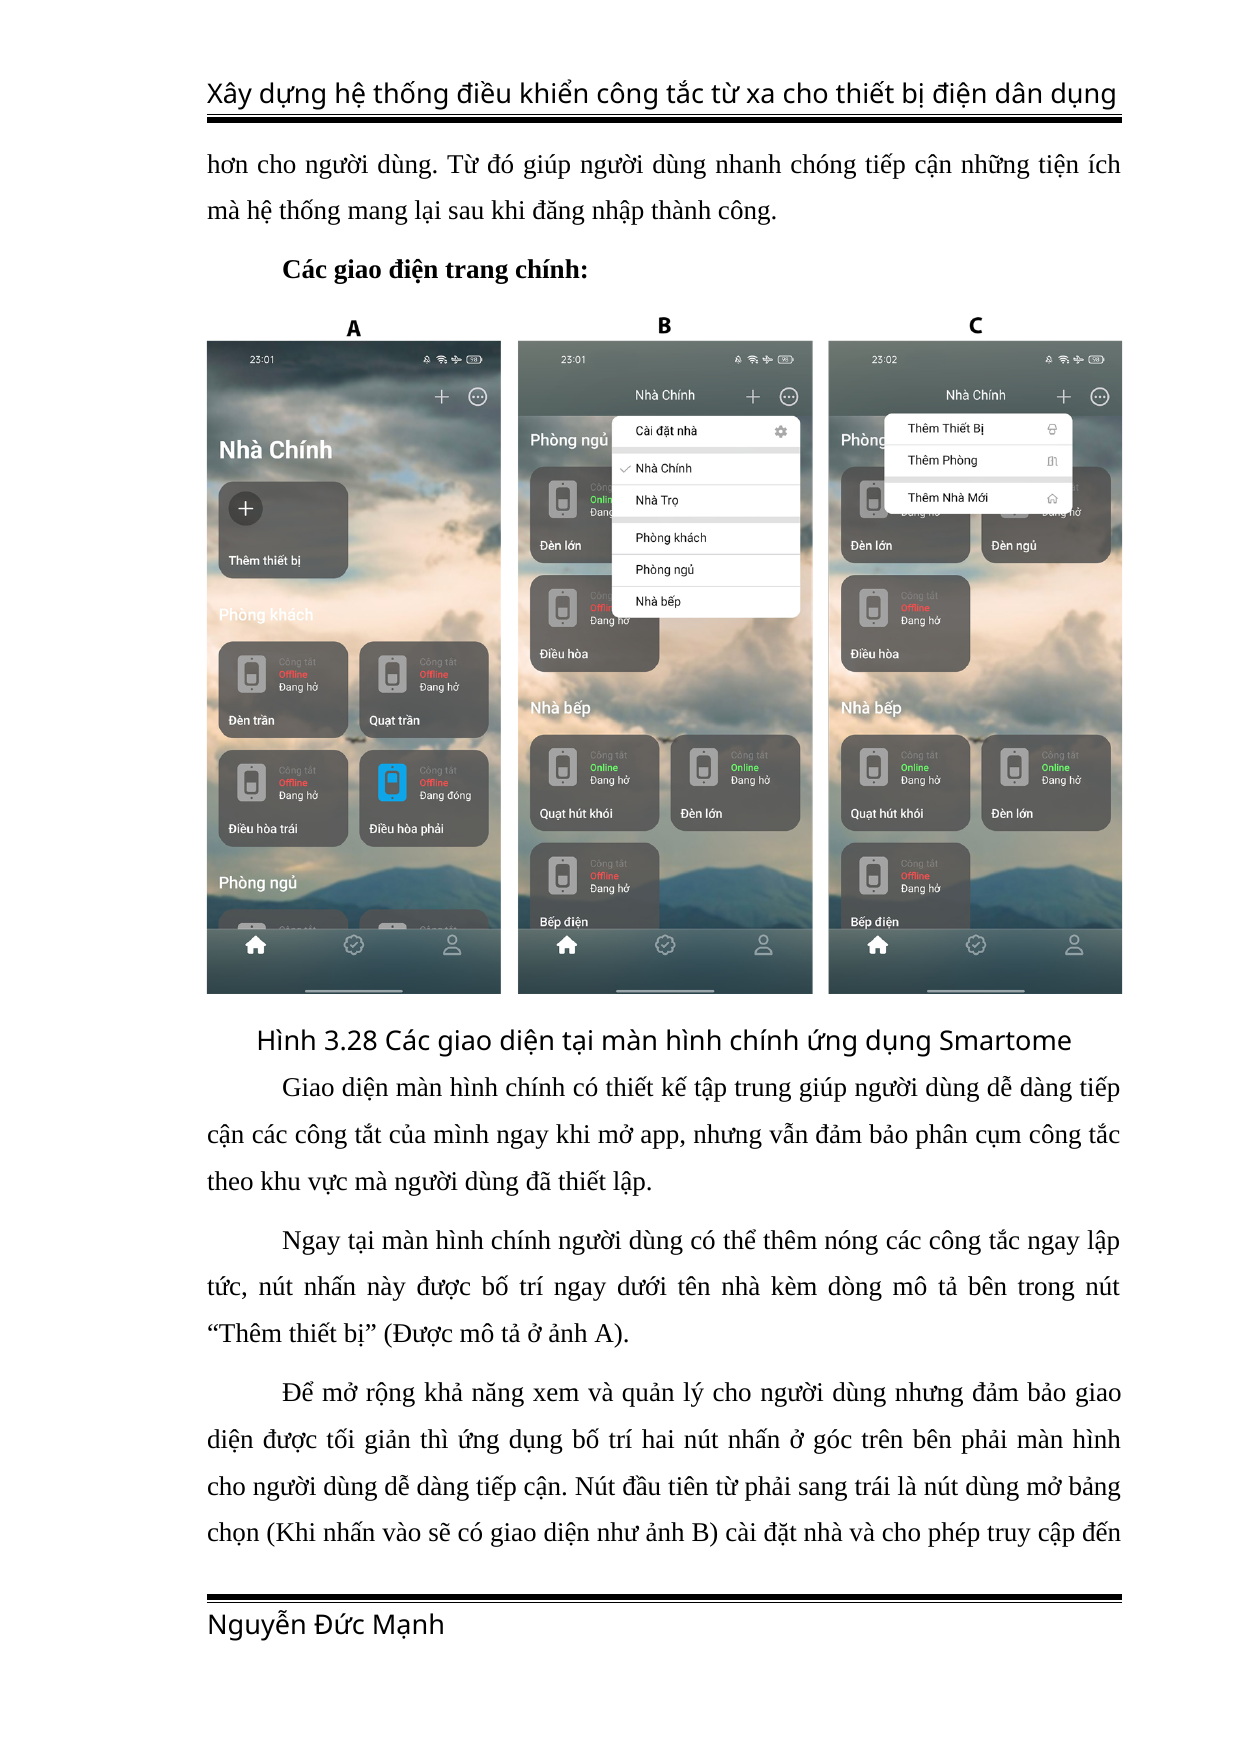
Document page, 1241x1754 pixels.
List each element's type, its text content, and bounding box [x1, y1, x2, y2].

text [207, 148, 1122, 226]
text Giao diện màn hình chính có thiết kế tập trung giúp người dùng dễ dàng tiếp cận các công tắt của mình ngay khi mở app, nhưng vẫn đảm bảo phân cụm công tắc theo khu vực mà người dùng đã thiết lập. [207, 1071, 1122, 1196]
text Các giao điện trang chính: [207, 253, 1122, 285]
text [207, 1376, 1122, 1547]
text Ngay tại màn hình chính người dùng có thể thêm nóng các công tắc ngay lập tức, nút nhấn này được bố trí ngay dưới tên nhà kèm dòng mô tả bên trong nút “Thêm thiết bị” (Được mô tả ở ảnh A). [207, 1224, 1122, 1348]
picture [206, 312, 1123, 994]
